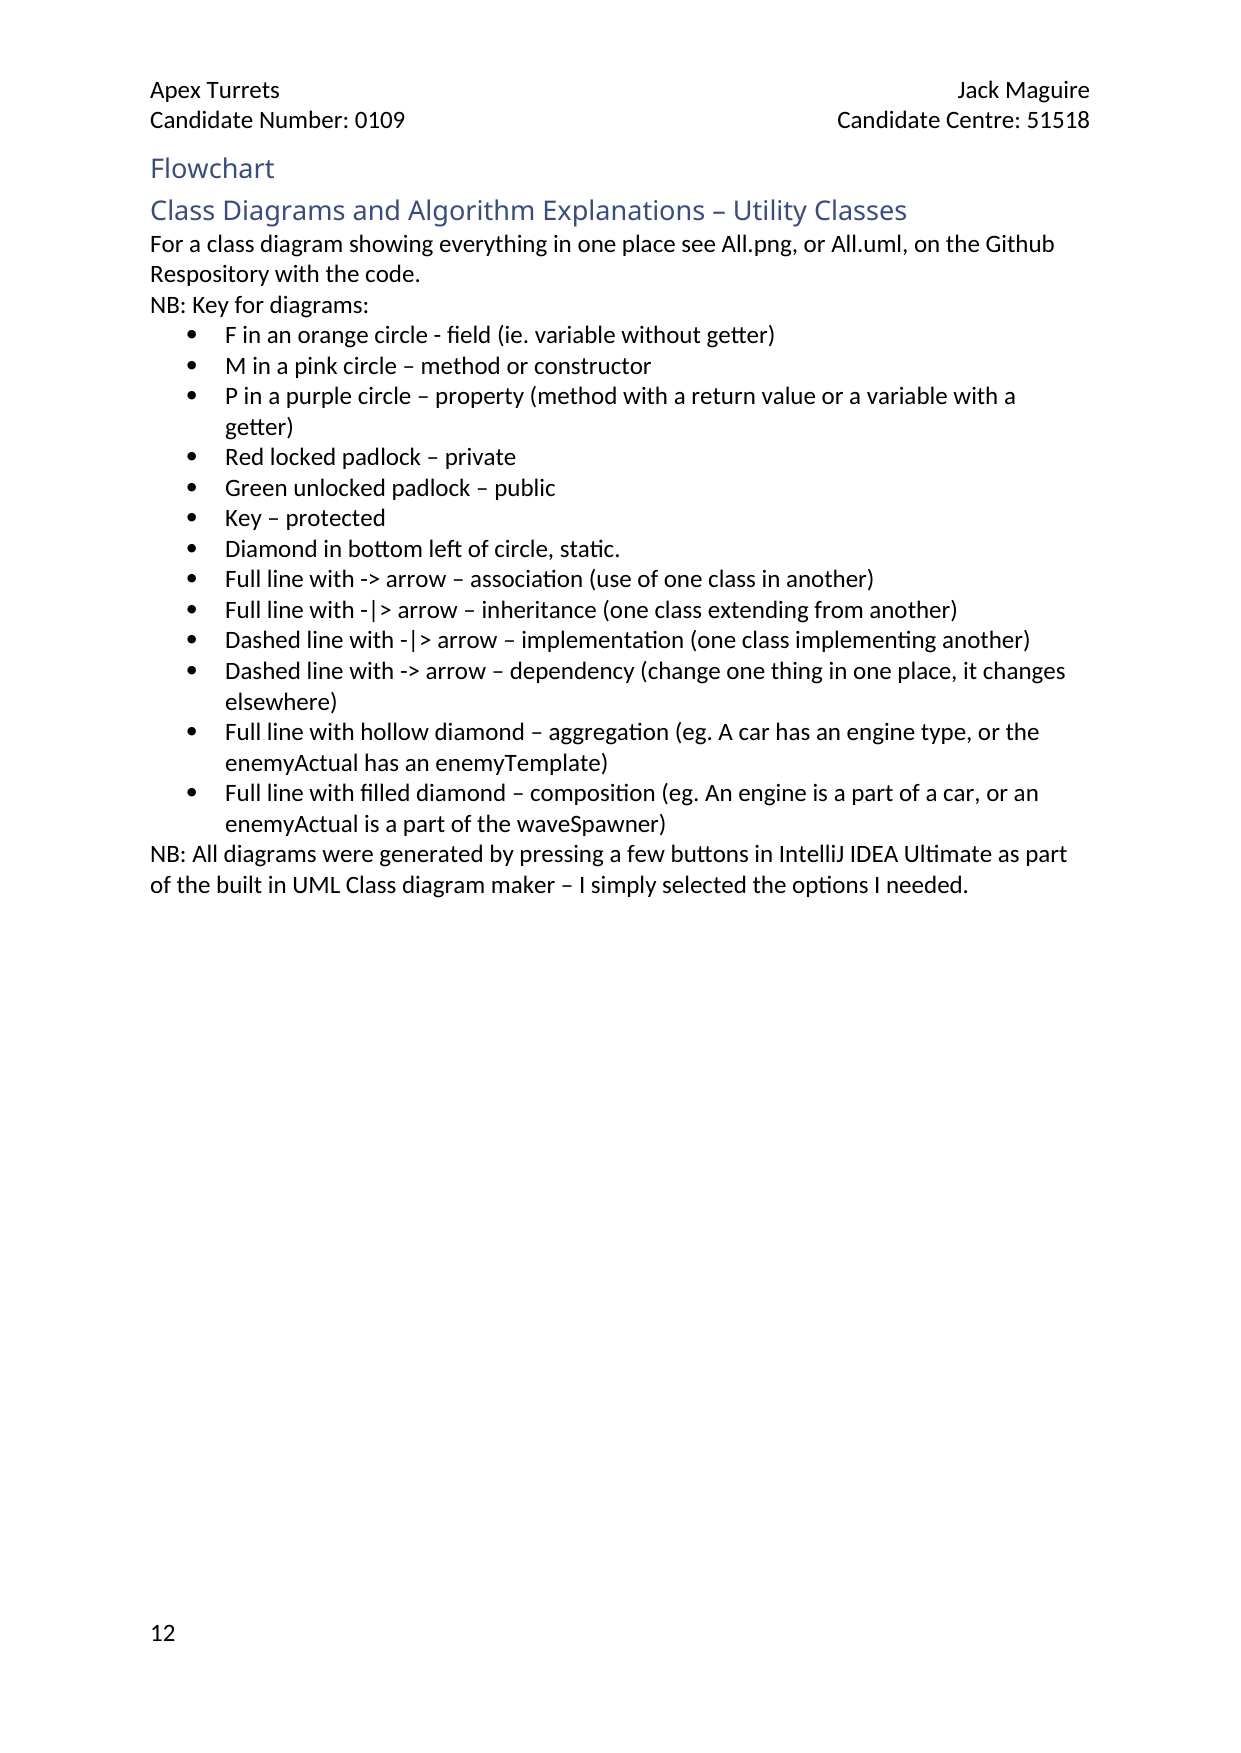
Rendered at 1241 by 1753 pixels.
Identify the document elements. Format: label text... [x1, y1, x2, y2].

list Full line with hollow diamond – aggregation (eg. A car has an engine type, or the enemyActual has an enemyTemplate) [187, 716, 1090, 777]
list Green unlocked padlock – public [187, 472, 1090, 503]
list Full line with -> arrow – association (use of one class in another) [187, 564, 1090, 594]
text For a class diagram showing everything in one place see All.png, or All.uml, on the Github Respository with the code. [150, 228, 1090, 289]
text NB: Key for diagrams: [150, 289, 1090, 319]
list F in an orange circle - field (ie. variable without getter) [187, 319, 1090, 350]
list Full line with -|> arrow – inheritance (one class extending from another) [187, 594, 1090, 625]
list Key – protected [187, 503, 1090, 533]
list P in a purple circle – property (method with a return value or a variable with a getter) [187, 381, 1090, 442]
list Dashed line with -|> arrow – implementation (one class implementing another) [187, 625, 1090, 655]
list M in a pink circle – method or constructor [187, 350, 1090, 381]
list Dashed line with -> arrow – dependency (change one thing in one place, it changes elsewhere) [187, 655, 1090, 716]
list Diamond in bottom left of circle, static. [187, 533, 1090, 564]
list Full line with filled diamond – composition (eg. An engine is a part of a car, or an enemyActual is a part of the waveSpawner) [187, 777, 1090, 838]
text NB: All diagrams were generated by pressing a few buttons in IntelliJ IDEA Ultimate as part of the built in UML Class diagram maker – I simply selected the options I needed. [150, 838, 1090, 899]
list Red locked padlock – private [187, 442, 1090, 472]
subtitle Class Diagrams and Algorithm Explanations – Utility Classes [150, 191, 1090, 228]
subtitle Flowchart [150, 150, 1090, 187]
